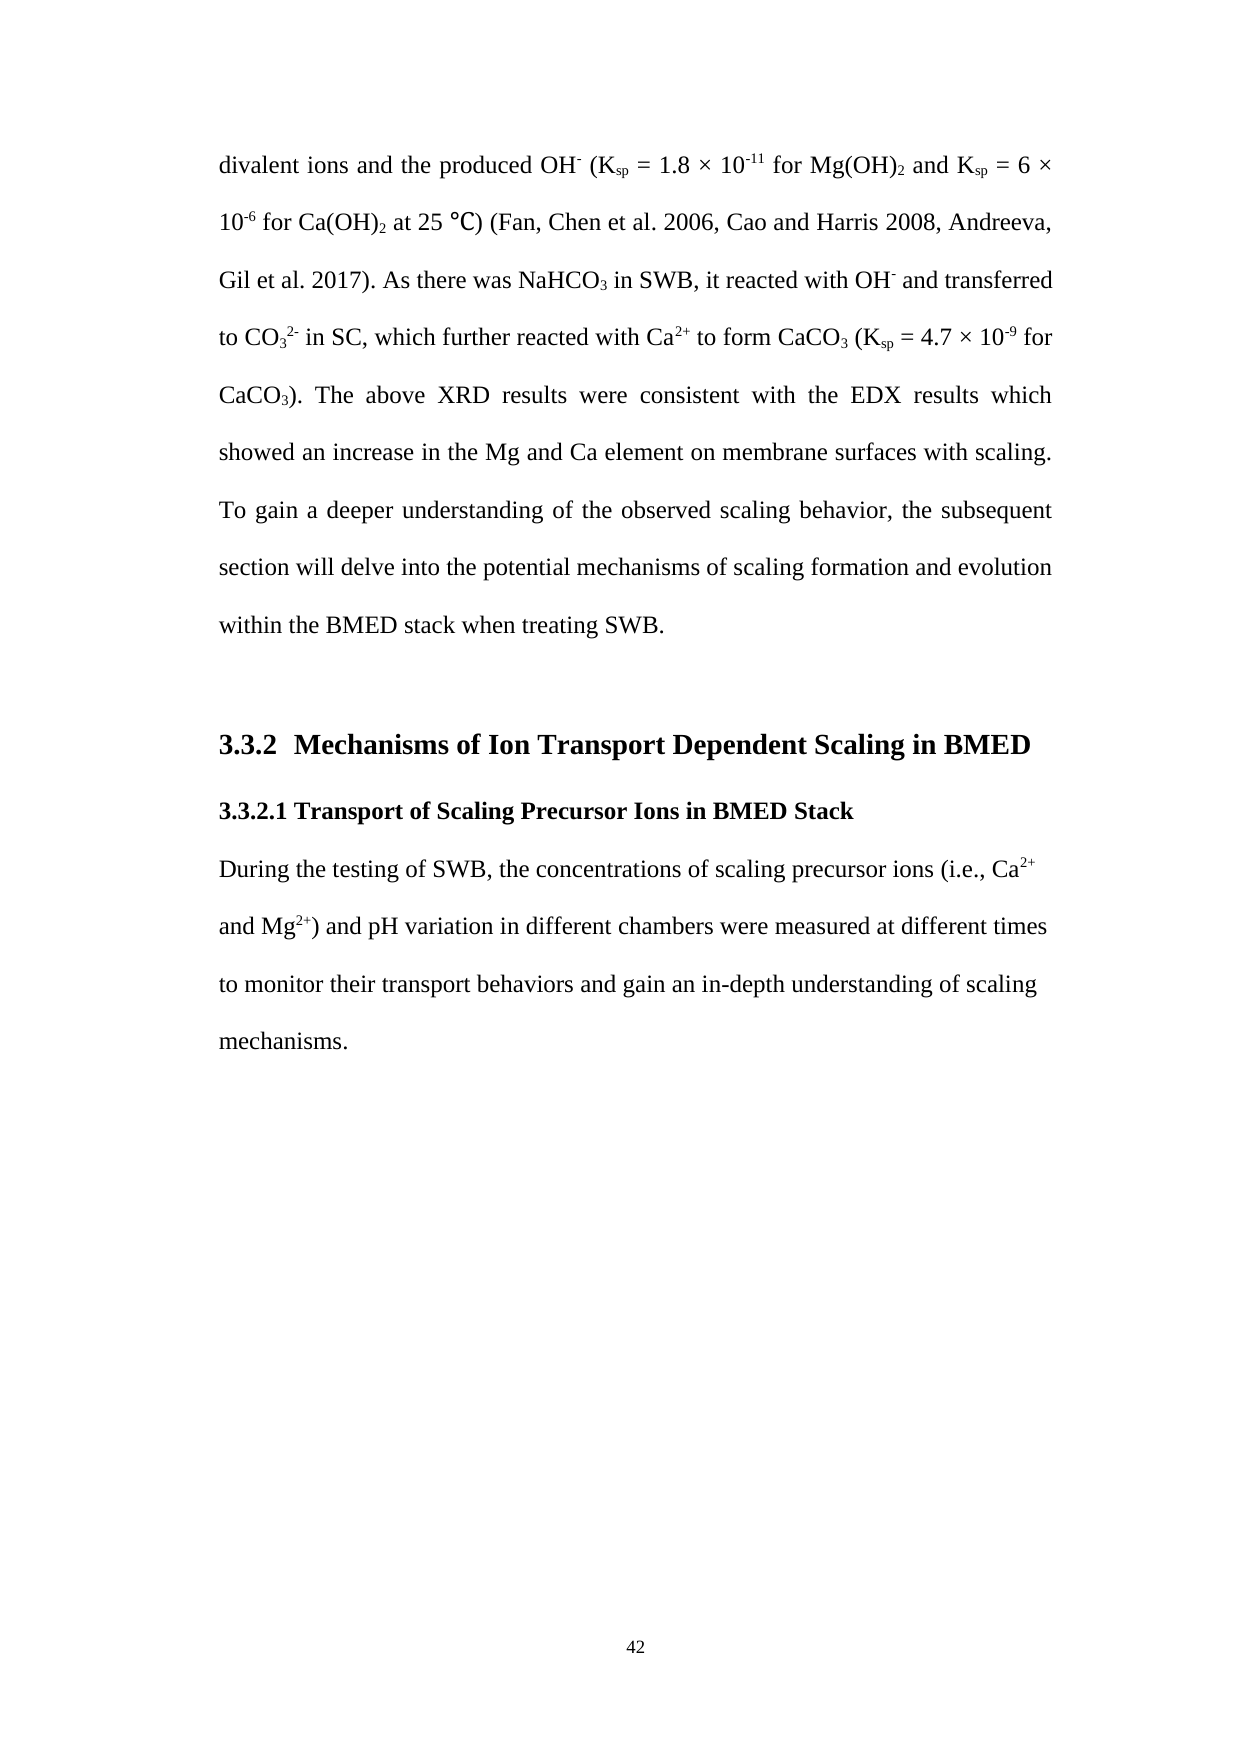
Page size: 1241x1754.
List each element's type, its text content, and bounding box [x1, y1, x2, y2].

list Transport of Scaling Precursor Ions in BMED Stack [218, 796, 1053, 825]
text During the testing of SWB, the concentrations of scaling precursor ions (i.e., Ca2+ and Mg2+) and pH variation in different chambers were measured at different times to monitor their transport behaviors and gain an in-depth understanding of scaling mechanisms. [218, 854, 1053, 1055]
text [218, 150, 1053, 639]
list Mechanisms of Ion Transport Dependent Scaling in BMED [218, 727, 1053, 761]
